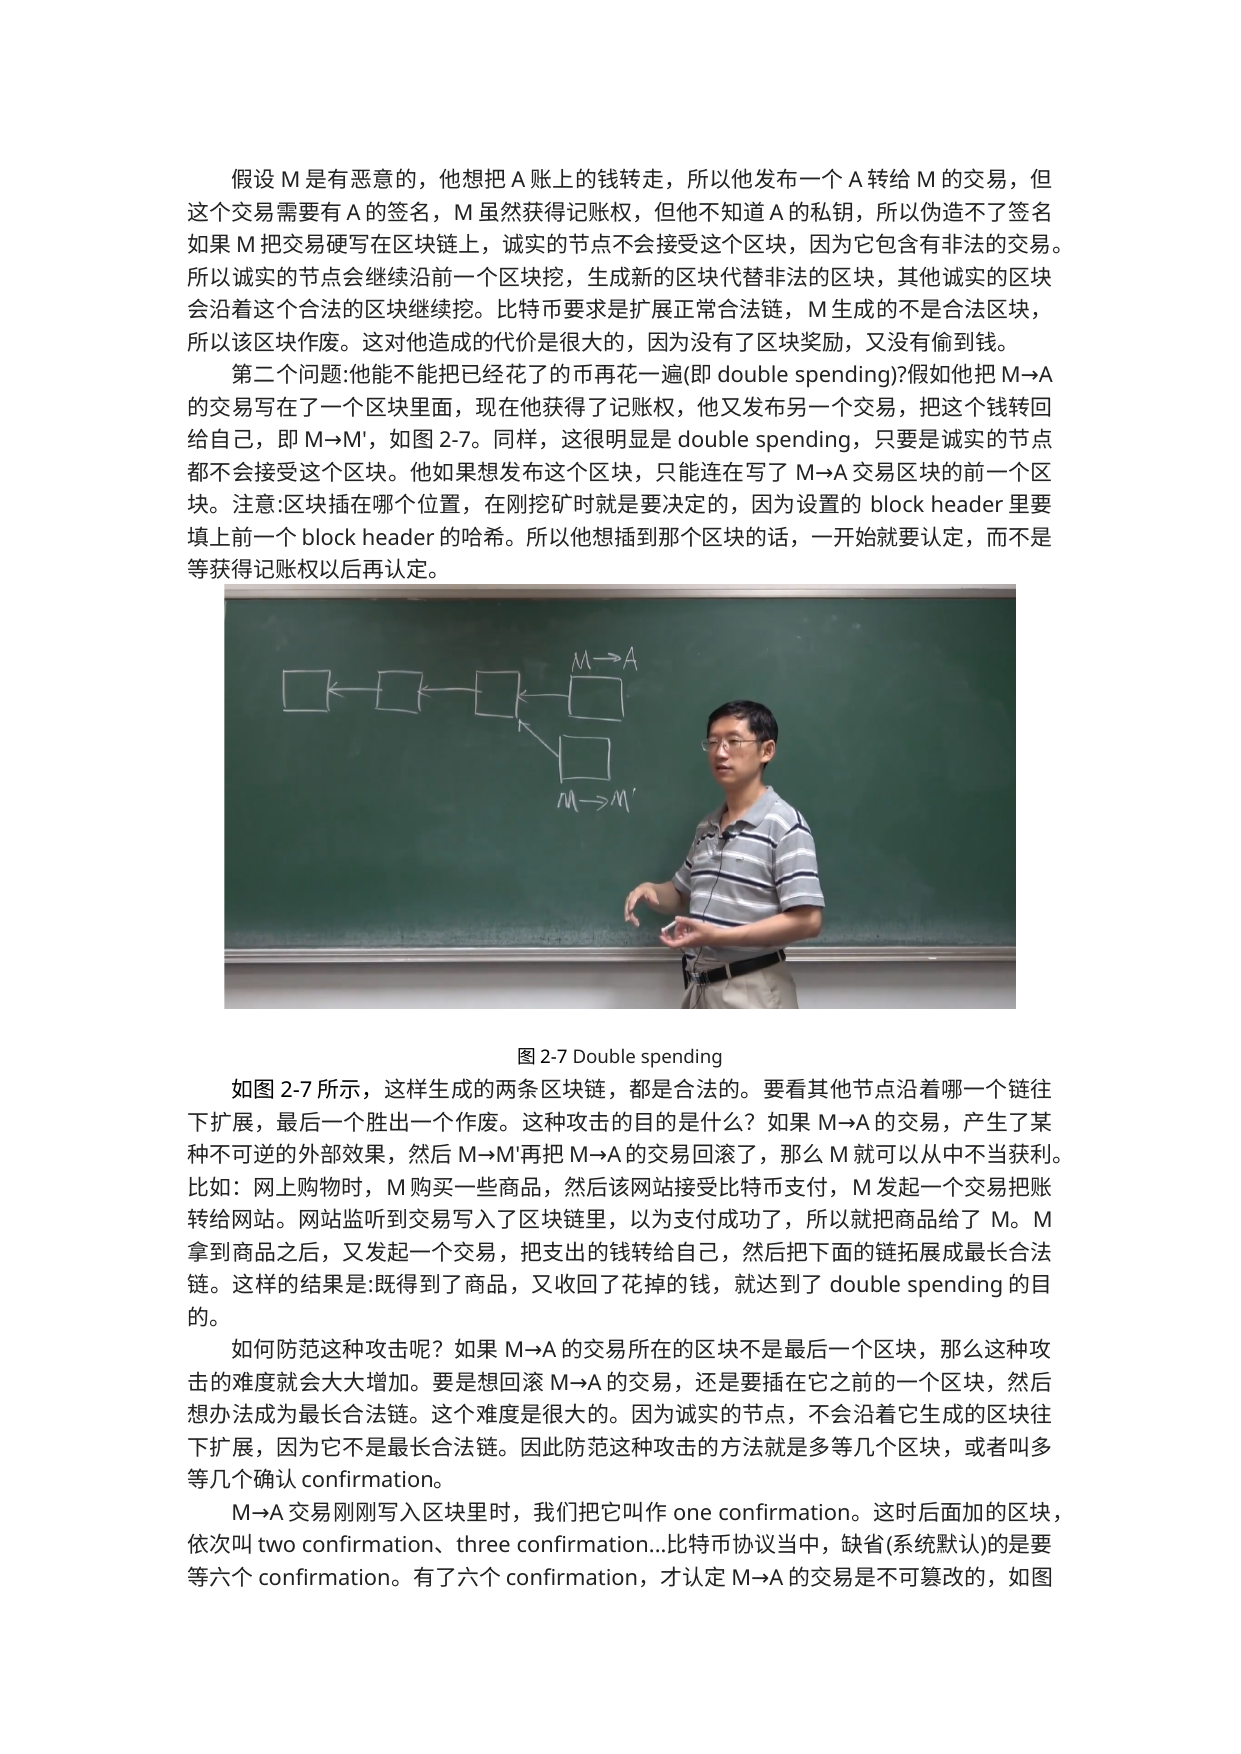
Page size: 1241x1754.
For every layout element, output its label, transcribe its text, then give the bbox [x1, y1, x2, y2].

text 假设M是有恶意的，他想把A账上的钱转走，所以他发布一个A转给M的交易，但这个交易需要有A的签名，M虽然获得记账权，但他不知道A的私钥，所以伪造不了签名。如果M把交易硬写在区块链上，诚实的节点不会接受这个区块，因为它包含有非法的交易。所以诚实的节点会继续沿前一个区块挖，生成新的区块代替非法的区块，其他诚实的区块会沿着这个合法的区块继续挖。比特币要求是扩展正常合法链，M生成的不是合法区块，所以该区块作废。这对他造成的代价是很大的，因为没有了区块奖励，又没有偷到钱。 [187, 162, 1053, 357]
picture [224, 584, 1016, 1009]
text 图2-7 Double spending [187, 1039, 1053, 1072]
text 如何防范这种攻击呢？如果M→A的交易所在的区块不是最后一个区块，那么这种攻击的难度就会大大增加。要是想回滚M→A的交易，还是要插在它之前的一个区块，然后想办法成为最长合法链。这个难度是很大的。因为诚实的节点，不会沿着它生成的区块往下扩展，因为它不是最长合法链。因此防范这种攻击的方法就是多等几个区块，或者叫多等几个确认confirmation。 [187, 1332, 1053, 1494]
text 第二个问题:他能不能把已经花了的币再花一遍(即double spending)?假如他把M→A的交易写在了一个区块里面，现在他获得了记账权，他又发布另一个交易，把这个钱转回给自己，即M→M'，如图2-7。同样，这很明显是double spending，只要是诚实的节点都不会接受这个区块。他如果想发布这个区块，只能连在写了M→A交易区块的前一个区块。注意:区块插在哪个位置，在刚挖矿时就是要决定的，因为设置的block header里要填上前一个block header的哈希。所以他想插到那个区块的话，一开始就要认定，而不是等获得记账权以后再认定。 [187, 357, 1053, 584]
text 如图2-7所示，这样生成的两条区块链，都是合法的。要看其他节点沿着哪一个链往下扩展，最后一个胜出一个作废。这种攻击的目的是什么？如果M→A的交易，产生了某种不可逆的外部效果，然后M→M'再把M→A的交易回滚了，那么M就可以从中不当获利。比如：网上购物时，M购买一些商品，然后该网站接受比特币支付，M发起一个交易把账转给网站。网站监听到交易写入了区块链里，以为支付成功了，所以就把商品给了M。M拿到商品之后，又发起一个交易，把支出的钱转给自己，然后把下面的链拓展成最长合法链。这样的结果是:既得到了商品，又收回了花掉的钱，就达到了double spending的目的。 [187, 1072, 1053, 1332]
